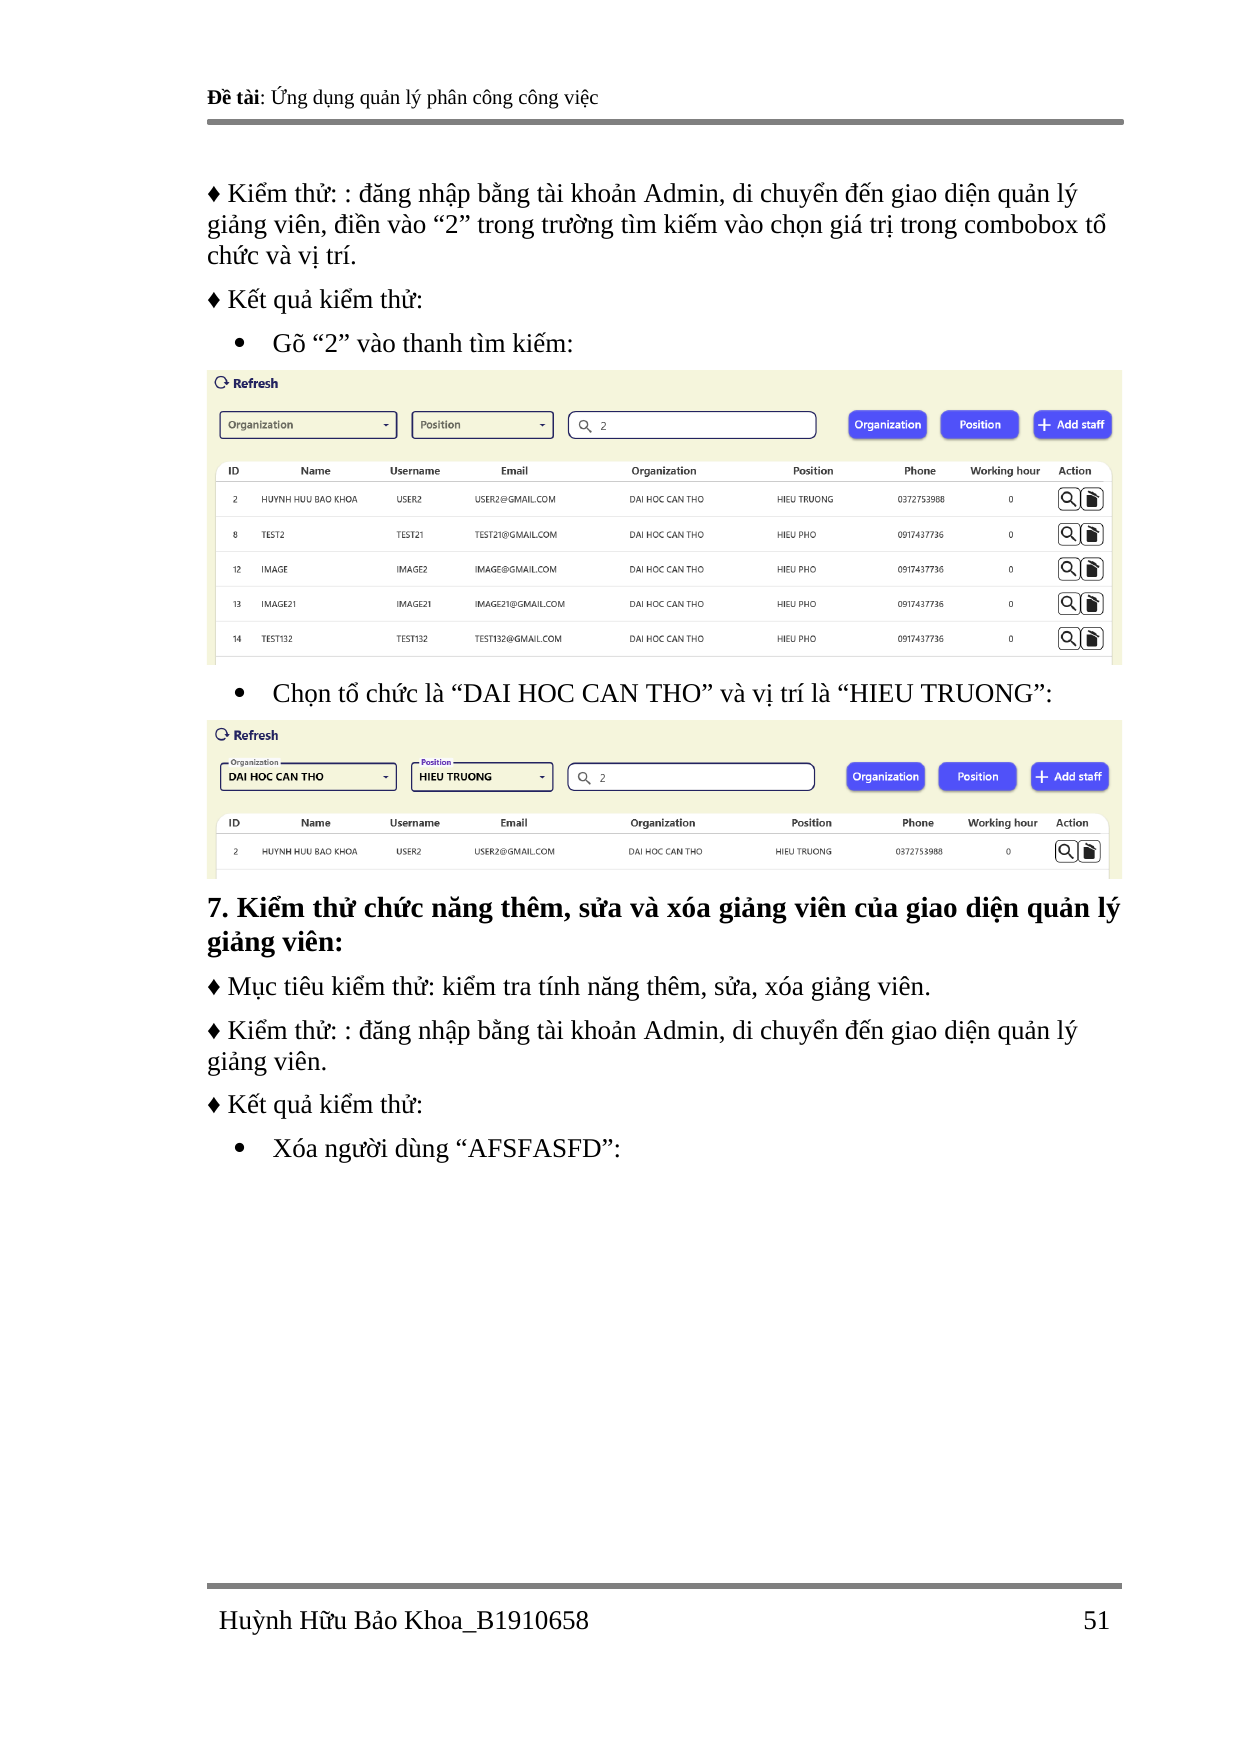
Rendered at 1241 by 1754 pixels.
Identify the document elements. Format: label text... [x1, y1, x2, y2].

list Gõ “2” vào thanh tìm kiếm: [235, 327, 1122, 358]
text ♦ Kiểm thử: : đăng nhập bằng tài khoản Admin, di chuyển đến giao diện quản lý giảng viên, điền vào “2” trong trường tìm kiếm vào chọn giá trị trong combobox tổ chức và vị trí. [207, 177, 1122, 271]
text ♦ Kết quả kiểm thử: [207, 283, 1122, 314]
list Xóa người dùng “AFSFASFD”: [235, 1132, 1122, 1163]
subtitle 7. Kiểm thử chức năng thêm, sửa và xóa giảng viên của giao diện quản lý giảng viên: [207, 891, 1122, 958]
text ♦ Kết quả kiểm thử: [207, 1089, 1122, 1120]
picture [206, 370, 1123, 665]
picture [206, 720, 1123, 879]
text ♦ Mục tiêu kiểm thử: kiểm tra tính năng thêm, sửa, xóa giảng viên. [207, 970, 1122, 1001]
list Chọn tổ chức là “DAI HOC CAN THO” và vị trí là “HIEU TRUONG”: [235, 677, 1122, 708]
text ♦ Kiểm thử: : đăng nhập bằng tài khoản Admin, di chuyển đến giao diện quản lý giảng viên. [207, 1014, 1122, 1076]
